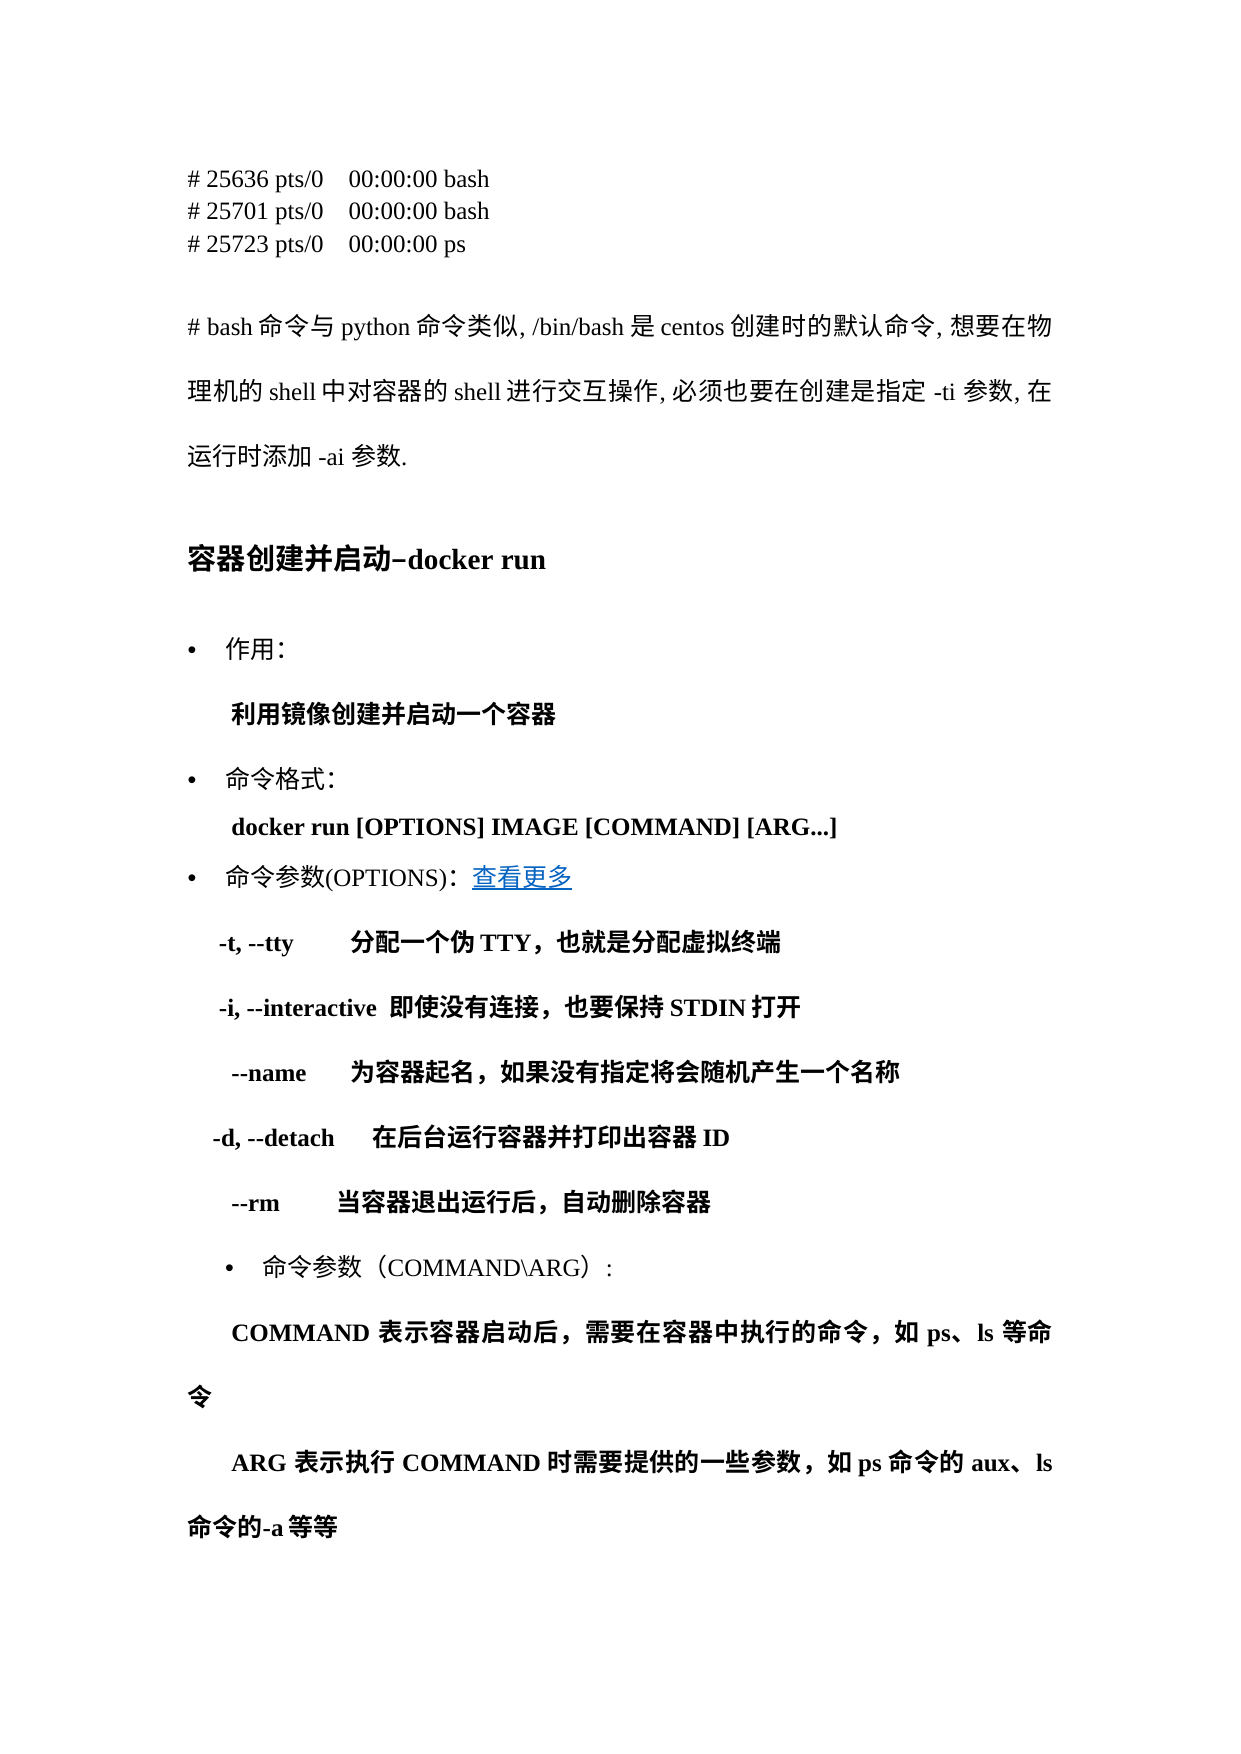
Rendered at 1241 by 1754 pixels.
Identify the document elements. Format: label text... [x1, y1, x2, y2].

text # 25723 pts/0 00:00:00 ps [187, 227, 1053, 259]
text # bash命令与python命令类似, /bin/bash是centos创建时的默认命令, 想要在物理机的shell中对容器的shell进行交互操作, 必须也要在创建是指定 -ti 参数, 在运行时添加 -ai 参数. [187, 292, 1053, 487]
text ARG 表示执行 COMMAND 时需要提供的一些参数，如ps 命令的 aux、ls命令的-a等等 [187, 1428, 1053, 1558]
text --rm 当容器退出运行后，自动删除容器 [187, 1168, 1053, 1233]
text COMMAND 表示容器启动后，需要在容器中执行的命令，如ps、ls 等命令 [187, 1298, 1053, 1428]
text # 25636 pts/0 00:00:00 bash [187, 162, 1053, 194]
list 命令格式： [187, 745, 1053, 810]
text -t, --tty 分配一个伪TTY，也就是分配虚拟终端 [187, 908, 1053, 973]
text -d, --detach 在后台运行容器并打印出容器ID [187, 1103, 1053, 1168]
list 作用： [187, 615, 1053, 680]
text --name 为容器起名，如果没有指定将会随机产生一个名称 [187, 1038, 1053, 1103]
text -i, --interactive 即使没有连接，也要保持STDIN打开 [187, 973, 1053, 1038]
text # 25701 pts/0 00:00:00 bash [187, 194, 1053, 227]
list 命令参数(OPTIONS)：查看更多 [187, 843, 1053, 908]
subtitle 容器创建并启动–docker run [187, 536, 1053, 578]
text docker run [OPTIONS] IMAGE [COMMAND] [ARG...] [187, 810, 1053, 843]
text 利用镜像创建并启动一个容器 [187, 680, 1053, 745]
list 命令参数（COMMAND\ARG）: [225, 1233, 1053, 1298]
